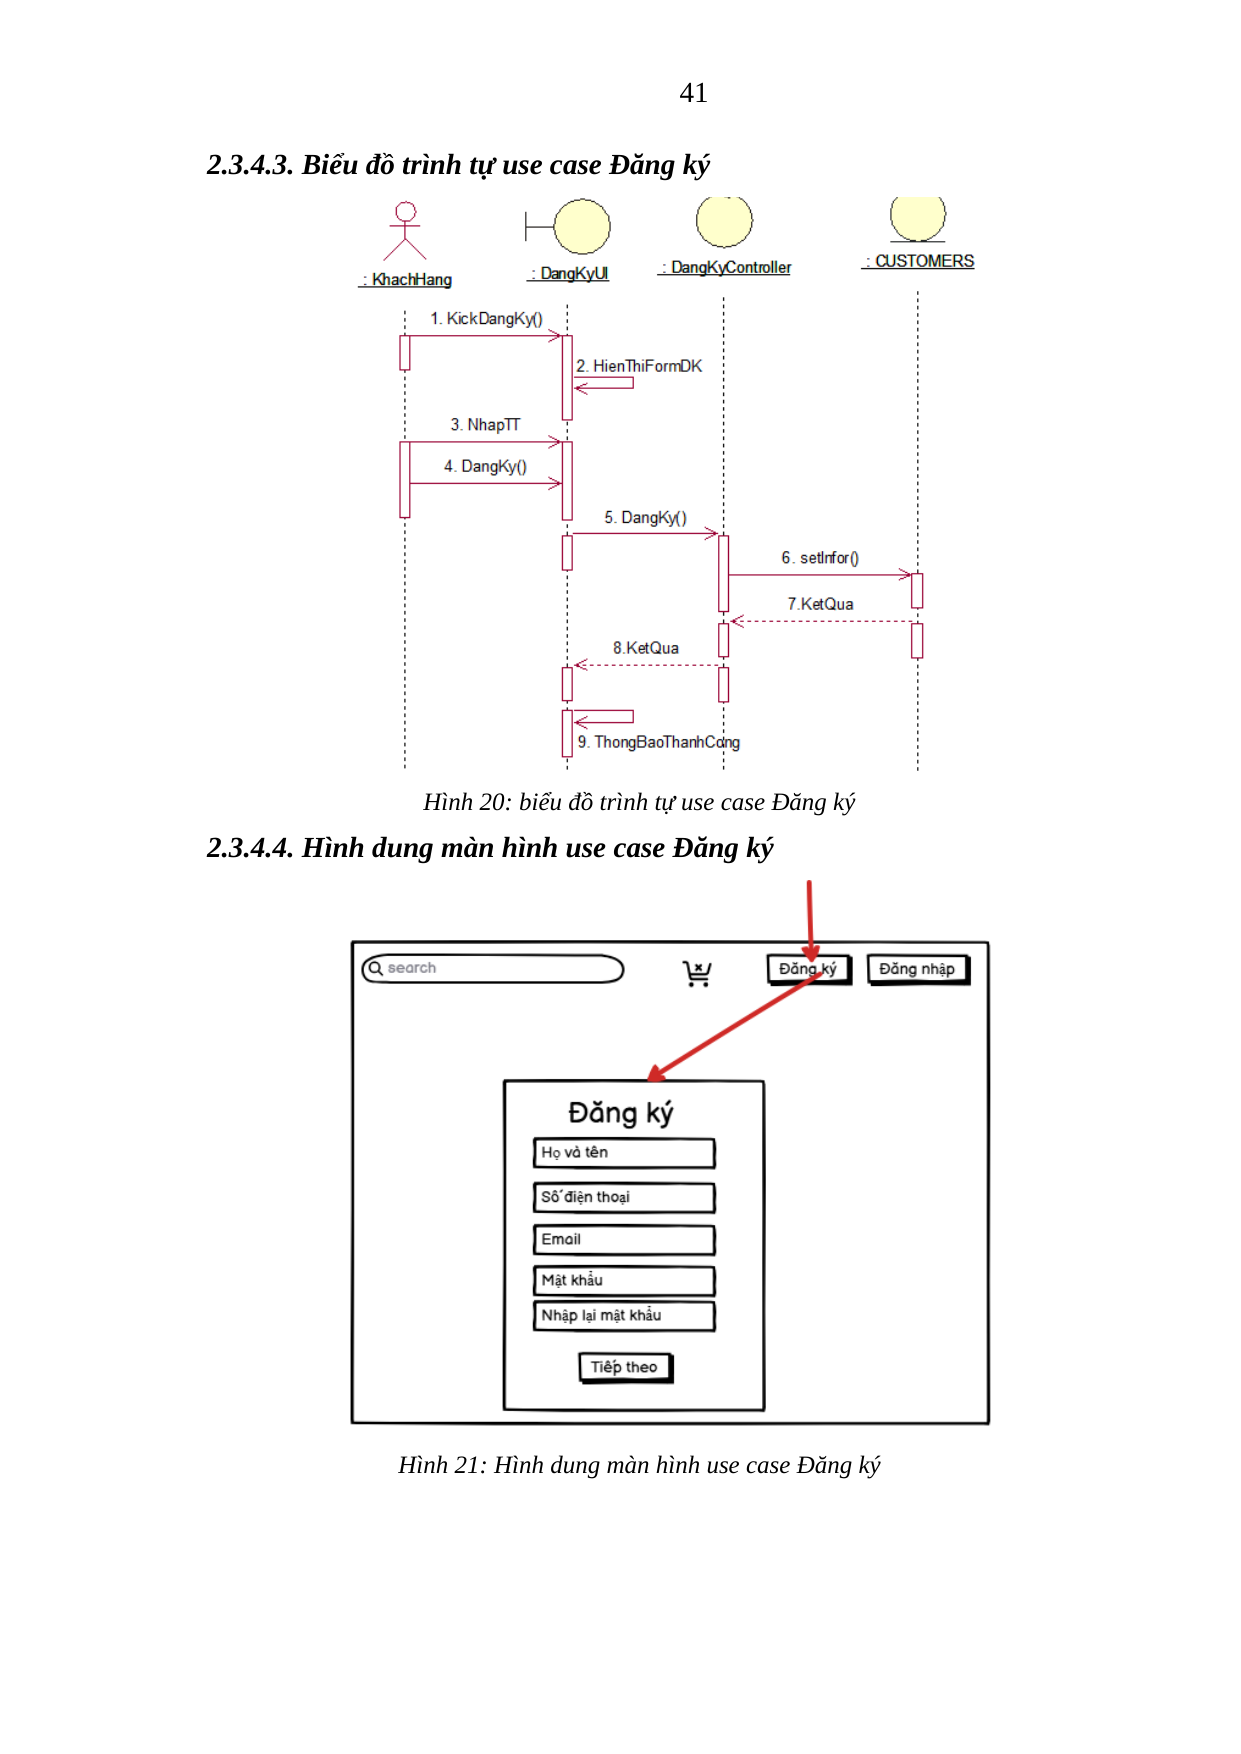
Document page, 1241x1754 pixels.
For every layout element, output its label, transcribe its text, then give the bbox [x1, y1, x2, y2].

picture [347, 197, 982, 771]
picture [335, 880, 994, 1434]
subtitle 2.3.4.4. Hình dung màn hình use case Đăng ký [207, 830, 1122, 863]
text biểu đồ trình tự use case Đăng ký [207, 787, 1122, 816]
text Hình dung màn hình use case Đăng ký [207, 1450, 1122, 1479]
subtitle 2.3.4.3. Biểu đồ trình tự use case Đăng ký [207, 147, 1122, 181]
